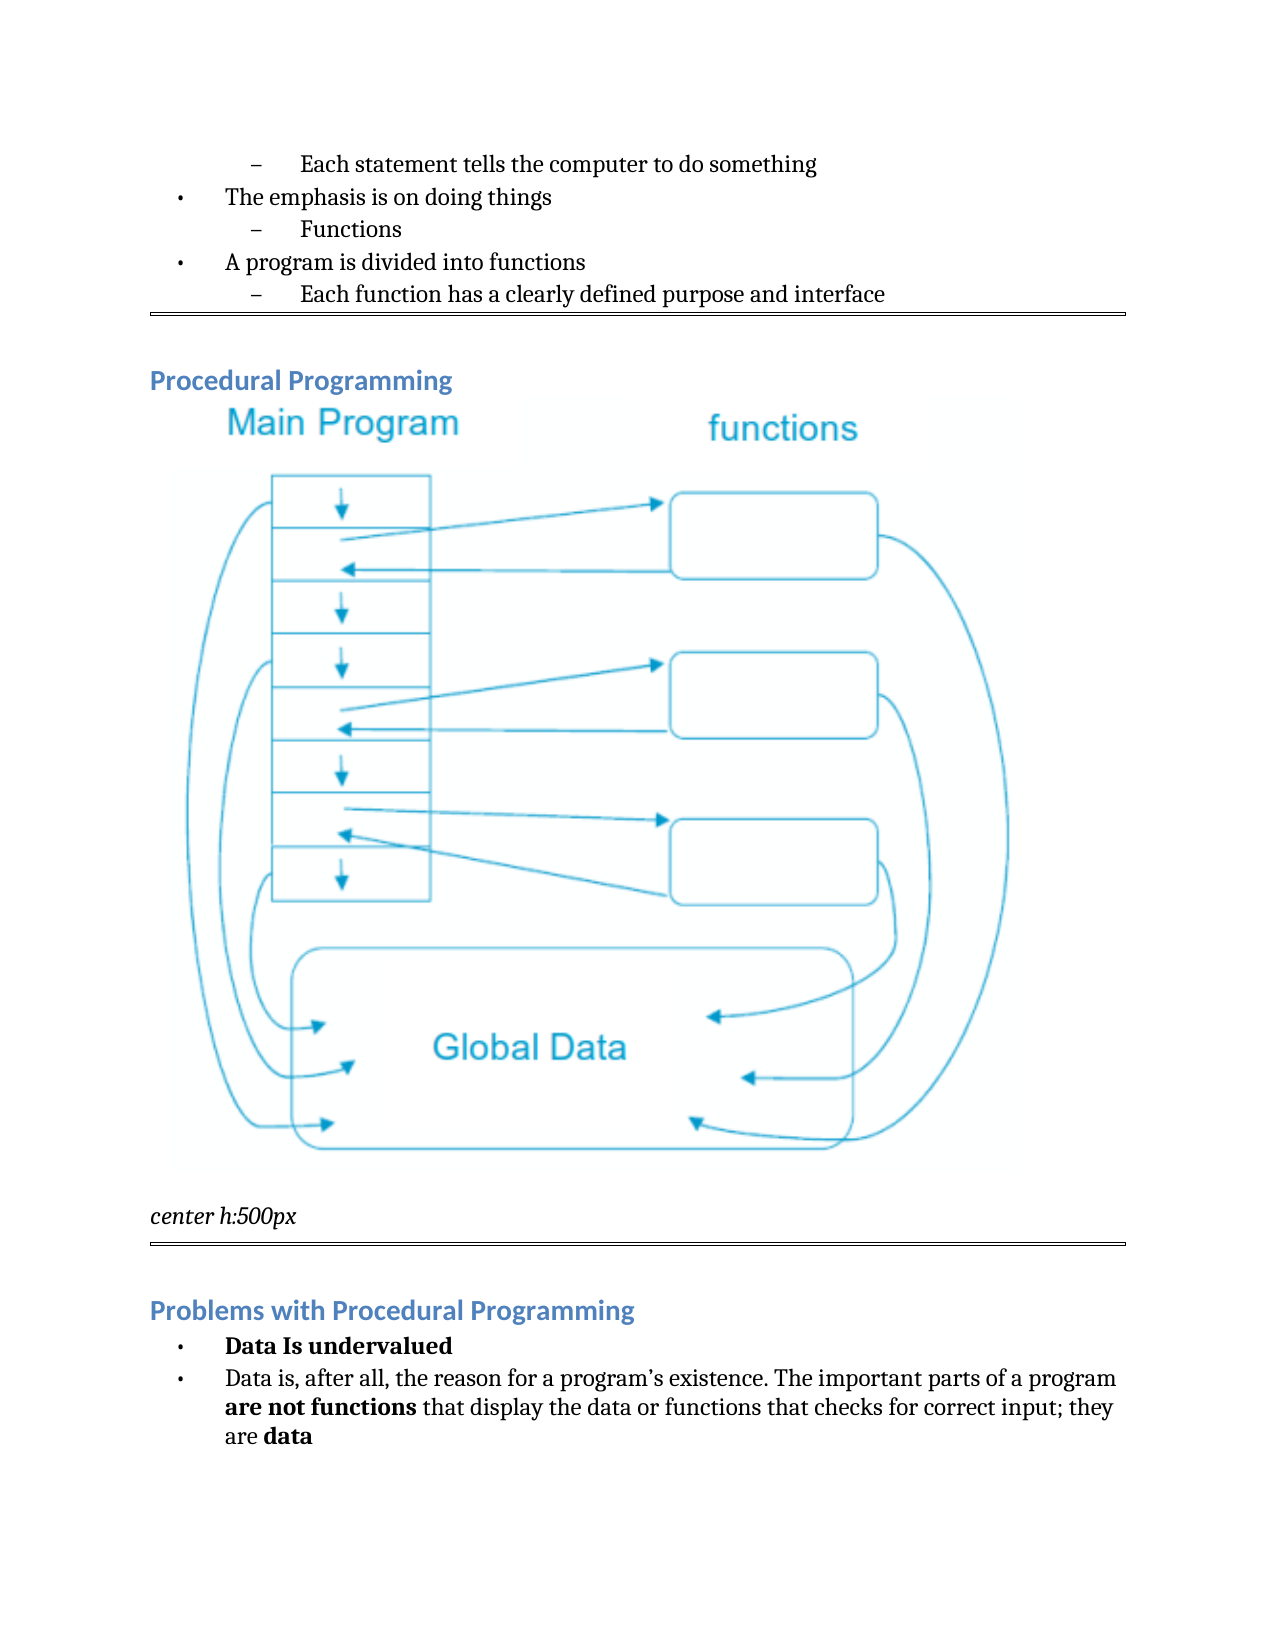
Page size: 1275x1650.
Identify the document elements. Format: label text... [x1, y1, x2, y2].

list The emphasis is on doing things [175, 182, 1125, 211]
list Each function has a clearly defined purpose and interface [250, 280, 1125, 309]
list Each statement tells the computer to do something [250, 150, 1125, 179]
list Data Is undervalued [175, 1332, 1125, 1361]
list Functions [250, 215, 1125, 244]
subtitle Problems with Procedural Programming [150, 1292, 1125, 1328]
text center h:500px [150, 1202, 1125, 1230]
list A program is divided into functions [175, 247, 1125, 276]
subtitle Procedural Programming [150, 362, 1125, 398]
list Data is, after all, the reason for a program’s existence. The important parts of a program are not functions that display the data or functions that checks for correct input; they are data [175, 1364, 1125, 1451]
picture [168, 397, 1044, 1181]
